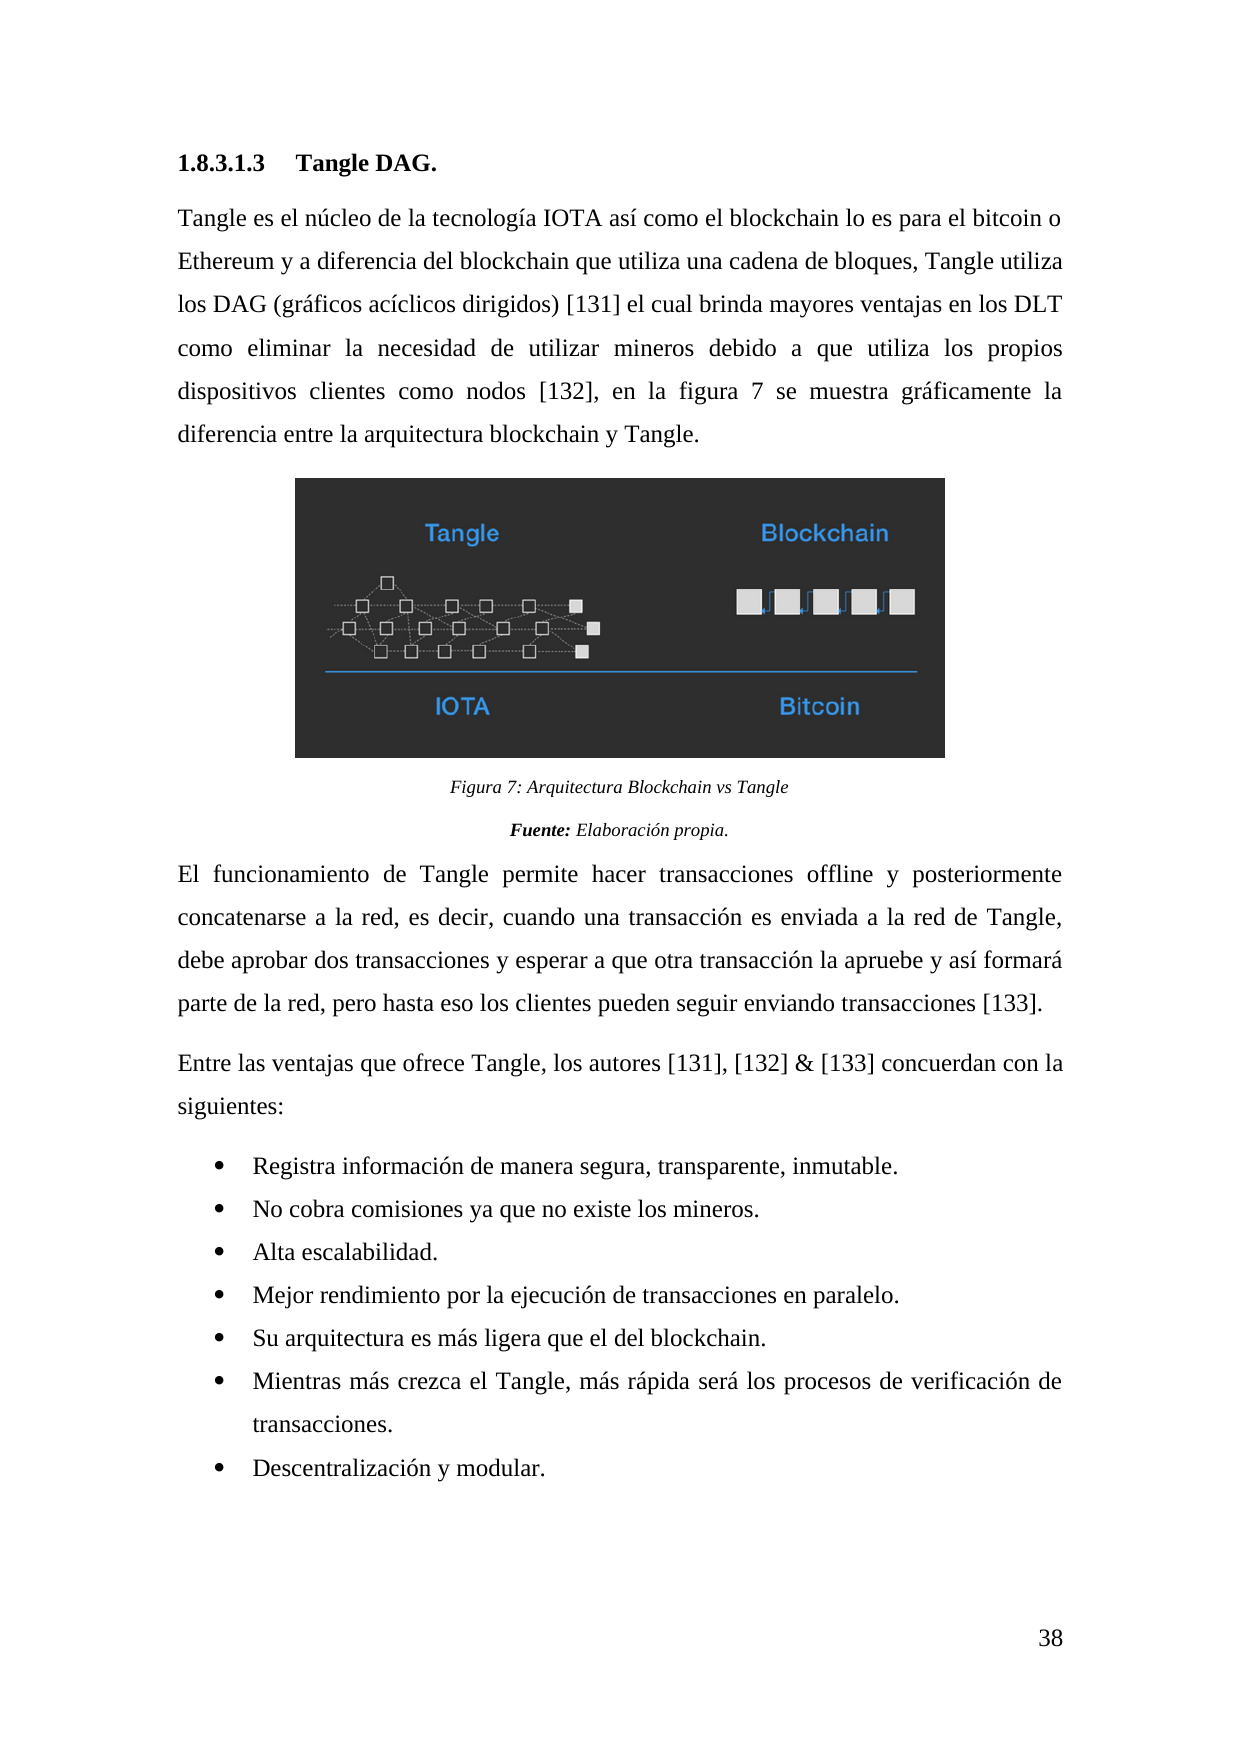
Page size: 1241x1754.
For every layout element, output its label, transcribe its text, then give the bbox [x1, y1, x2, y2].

list Tangle DAG. [177, 148, 1063, 176]
text Fuente: Elaboración propia. [177, 819, 1063, 840]
picture [295, 478, 945, 758]
list Mejor rendimiento por la ejecución de transacciones en paralelo. [215, 1280, 1063, 1309]
list Descentralización y modular. [215, 1453, 1063, 1481]
text Entre las ventajas que ofrece Tangle, los autores , & concuerdan con la siguientes: [177, 1048, 1063, 1120]
list Registra información de manera segura, transparente, inmutable. [215, 1151, 1063, 1179]
list Mientras más crezca el Tangle, más rápida será los procesos de verificación de transacciones. [215, 1366, 1063, 1438]
list Su arquitectura es más ligera que el del blockchain. [215, 1323, 1063, 1352]
text El funcionamiento de Tangle permite hacer transacciones offline y posteriormente concatenarse a la red, es decir, cuando una transacción es enviada a la red de Tangle, debe aprobar dos transacciones y esperar a que otra transacción la apruebe y así formará parte de la red, pero hasta eso los clientes pueden seguir enviando transacciones . [177, 859, 1063, 1017]
text Tangle es el núcleo de la tecnología IOTA así como el blockchain lo es para el bitcoin o Ethereum y a diferencia del blockchain que utiliza una cadena de bloques, Tangle utiliza los DAG (gráficos acíclicos dirigidos) el cual brinda mayores ventajas en los DLT como eliminar la necesidad de utilizar mineros debido a que utiliza los propios dispositivos clientes como nodos , en la figura 7 se muestra gráficamente la diferencia entre la arquitectura blockchain y Tangle. [177, 203, 1063, 448]
text Figura 7: Arquitectura Blockchain vs Tangle [177, 776, 1063, 798]
list Alta escalabilidad. [215, 1237, 1063, 1266]
list No cobra comisiones ya que no existe los mineros. [215, 1194, 1063, 1223]
